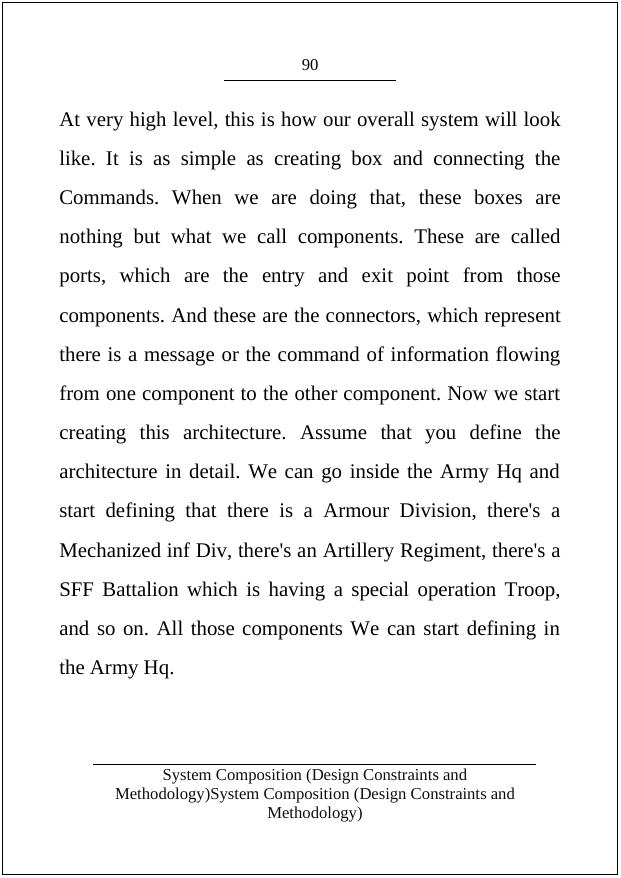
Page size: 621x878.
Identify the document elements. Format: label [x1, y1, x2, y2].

text [59, 107, 561, 679]
